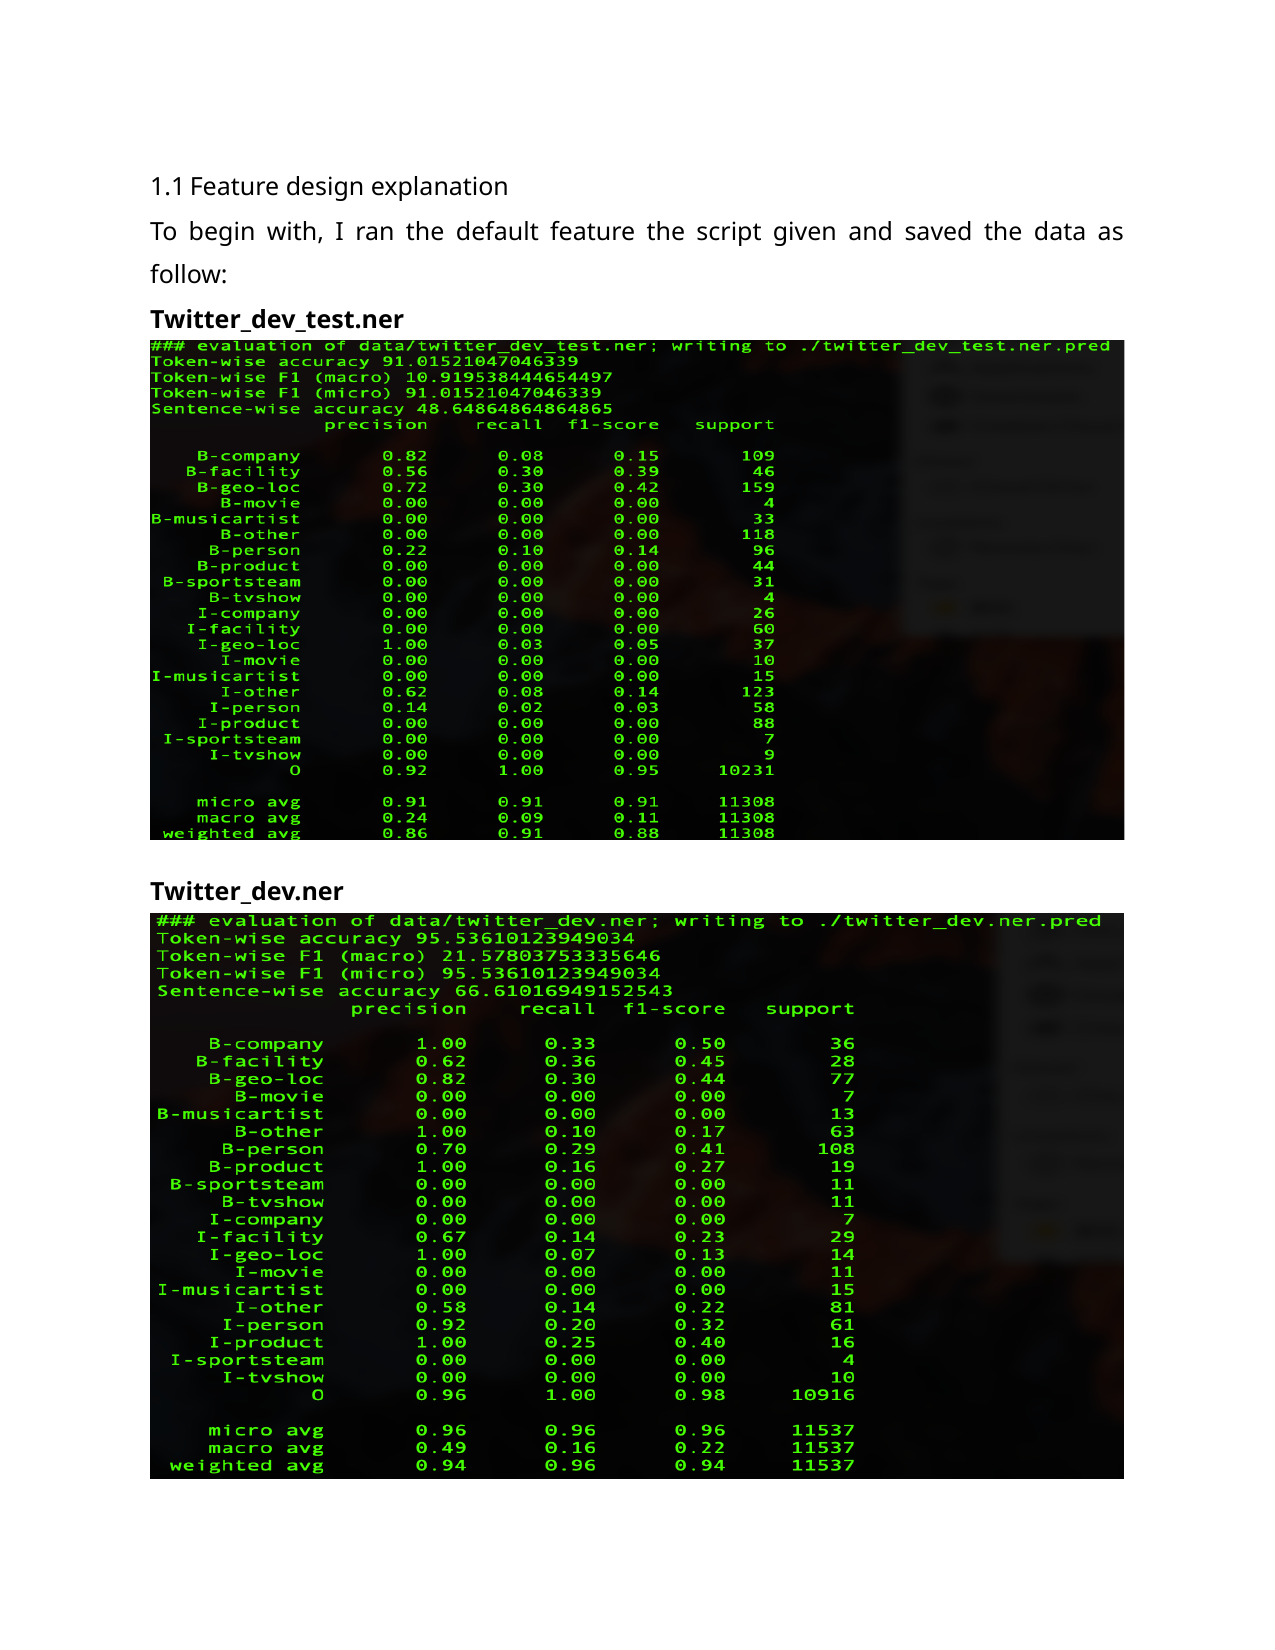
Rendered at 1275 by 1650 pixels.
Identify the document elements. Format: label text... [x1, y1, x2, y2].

picture [150, 913, 1124, 1479]
text Twitter_dev_test.ner [150, 296, 1125, 340]
text To begin with, I ran the default feature the script given and saved the data as follow: [150, 208, 1125, 296]
text Twitter_dev.ner [150, 869, 1125, 913]
list Feature design explanation [150, 164, 1125, 208]
picture [150, 340, 1125, 840]
